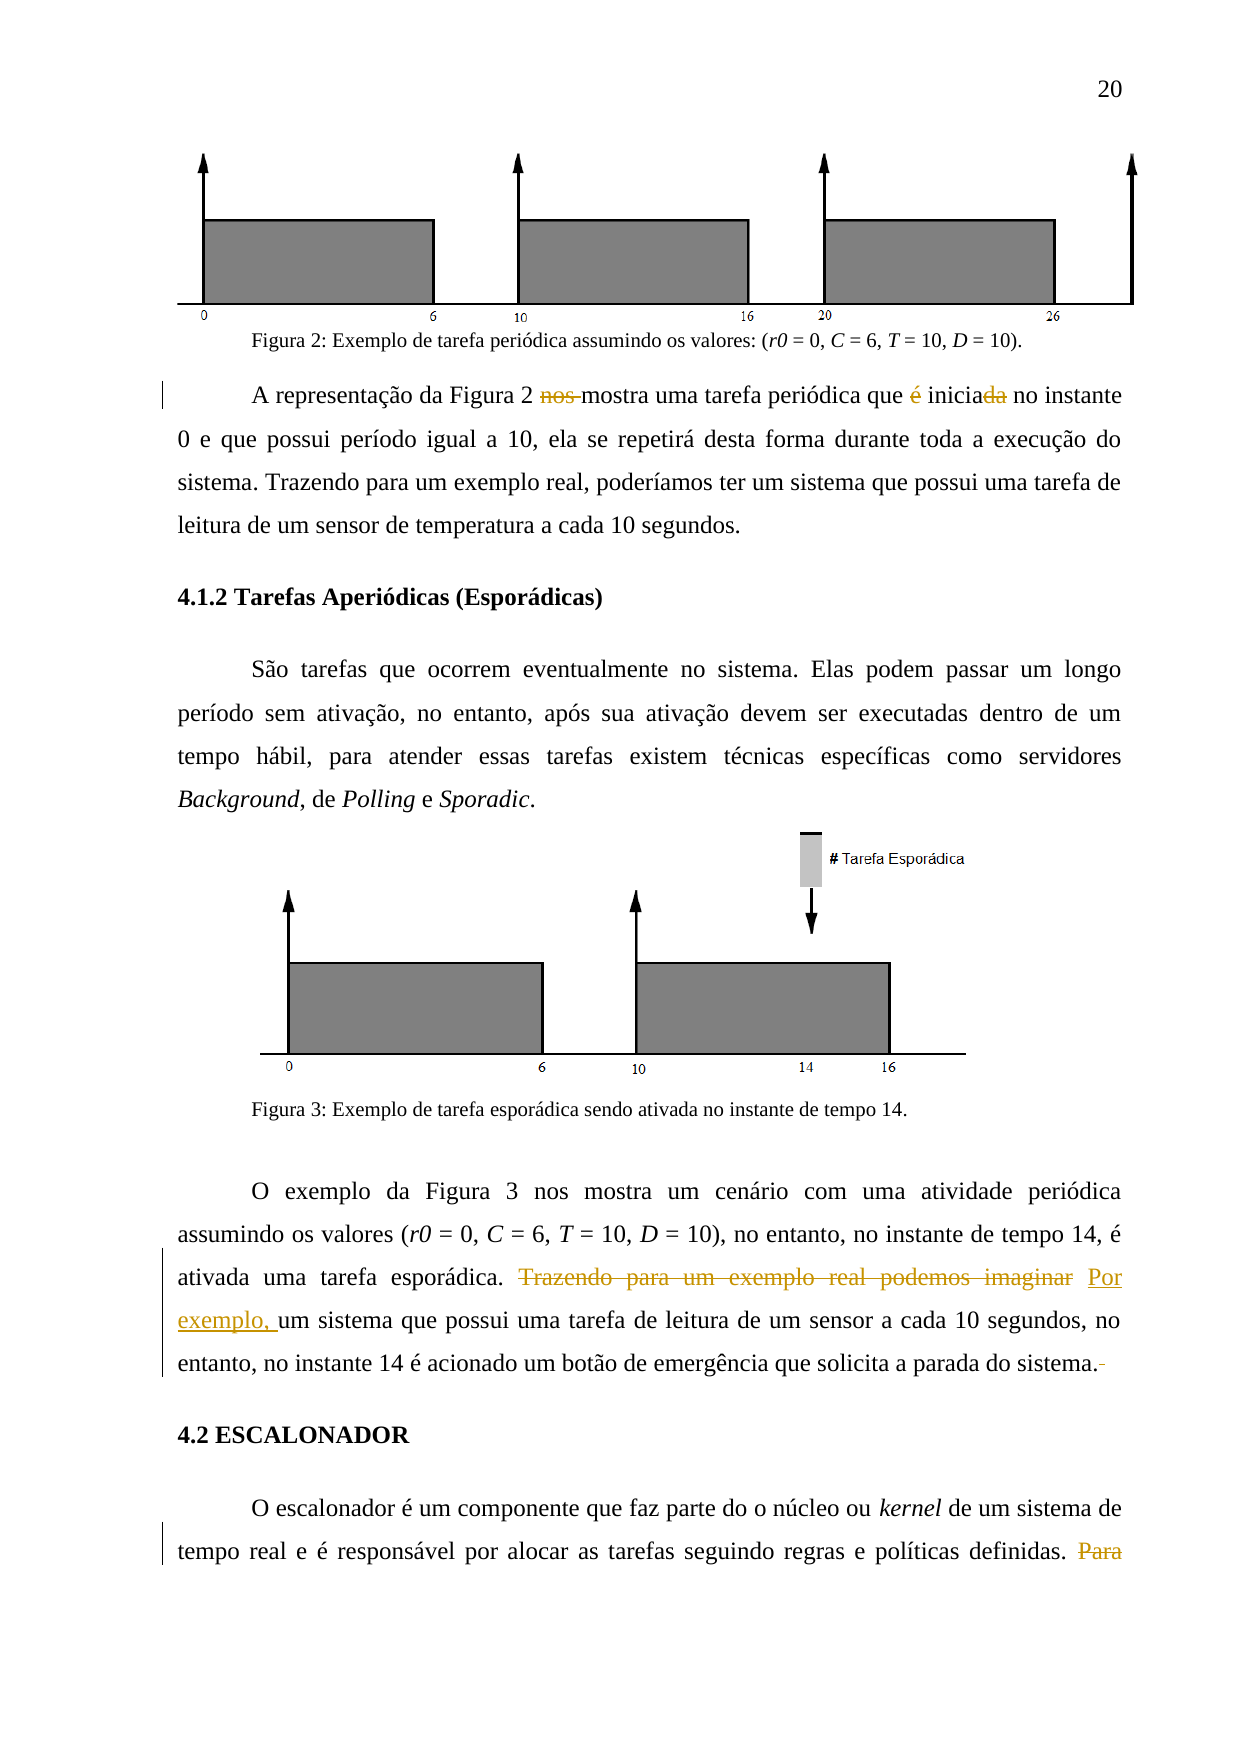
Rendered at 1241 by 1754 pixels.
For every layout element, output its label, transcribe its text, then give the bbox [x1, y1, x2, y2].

text O exemplo da Figura 3 nos mostra um cenário com uma atividade periódica assumindo os valores (r0 = 0, C = 6, T = 10, D = 10), no entanto, no instante de tempo 14, é ativada uma tarefa esporádica. um sistema que possui uma tarefa de leitura de um sensor a cada 10 segundos, no entanto, no instante 14 é acionado um botão de emergência que solicita a parada do sistema. [177, 1176, 1122, 1377]
picture [251, 827, 989, 1085]
subtitle 4.1.2 Tarefas Aperiódicas (Esporádicas) [177, 582, 1122, 611]
text Figura 2: Exemplo de tarefa periódica assumindo os valores: (r0 = 0, C = 6, T = 10, D = 10). [177, 328, 1122, 352]
picture [177, 147, 1159, 328]
text São tarefas que ocorrem eventualmente no sistema. Elas podem passar um longo período sem ativação, no entanto, após sua ativação devem ser executadas dentro de um tempo hábil, para atender essas tarefas existem técnicas específicas como servidores Background, de Polling e Sporadic. [177, 654, 1122, 813]
text A representação da Figura 2 mostra uma tarefa periódica que inicia no instante 0 e que possui período igual a 10, ela se repetirá desta forma durante toda a execução do sistema. Trazendo para um exemplo real, poderíamos ter um sistema que possui uma tarefa de leitura de um sensor de temperatura a cada 10 segundos. [177, 381, 1122, 539]
subtitle 4.2 ESCALONADOR [177, 1421, 1122, 1449]
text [177, 1493, 1122, 1565]
